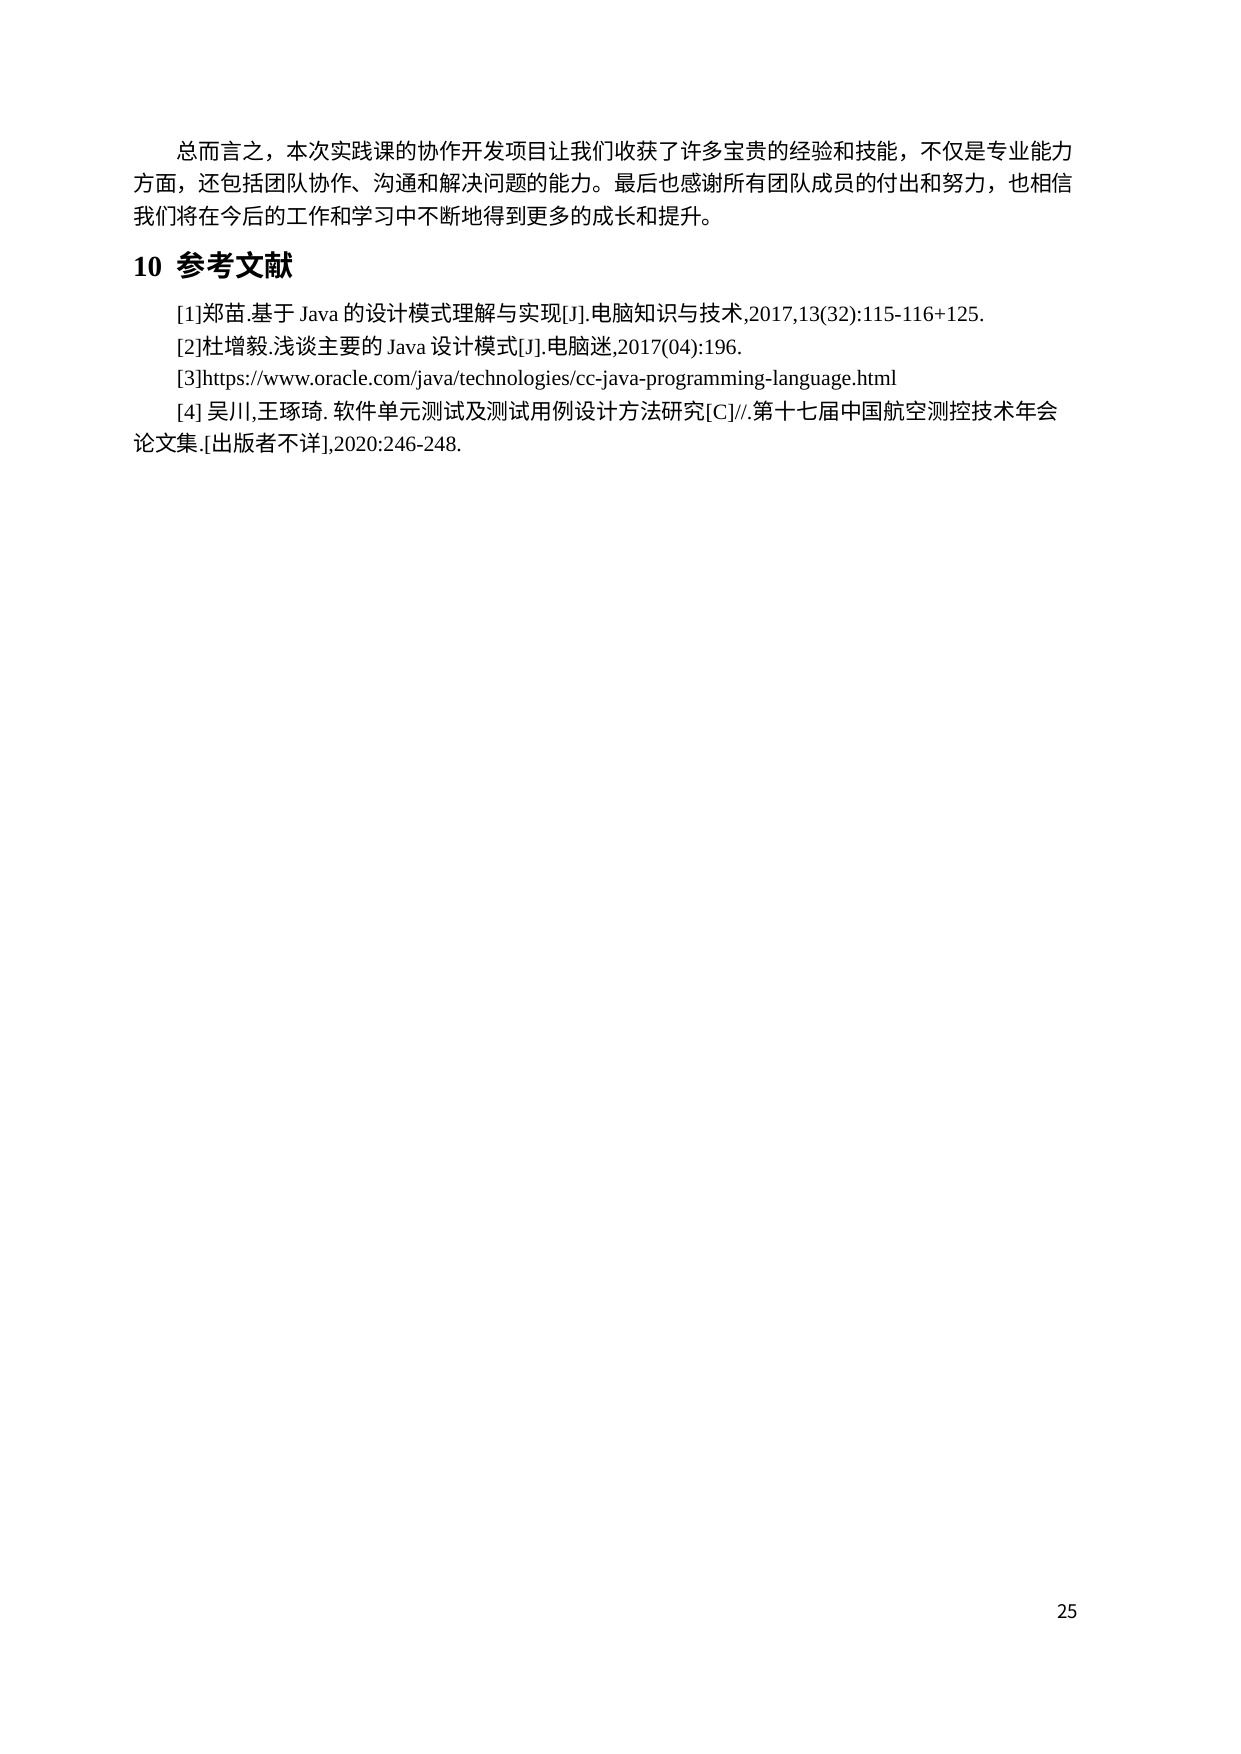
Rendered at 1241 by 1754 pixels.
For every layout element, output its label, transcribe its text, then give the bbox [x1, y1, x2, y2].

text [4] 吴川,王琢琦. 软件单元测试及测试用例设计方法研究[C]//.第十七届中国航空测控技术年会论文集.[出版者不详],2020:246-248. [133, 393, 1078, 458]
text [1]郑苗.基于Java的设计模式理解与实现[J].电脑知识与技术,2017,13(32):115-116+125. [133, 296, 1078, 328]
text [2]杜增毅.浅谈主要的Java设计模式[J].电脑迷,2017(04):196. [133, 328, 1078, 361]
text [3]https://www.oracle.com/java/technologies/cc-java-programming-language.html [133, 361, 1078, 393]
subtitle 10 参考文献 [133, 231, 1078, 296]
text 总而言之，本次实践课的协作开发项目让我们收获了许多宝贵的经验和技能，不仅是专业能力方面，还包括团队协作、沟通和解决问题的能力。最后也感谢所有团队成员的付出和努力，也相信我们将在今后的工作和学习中不断地得到更多的成长和提升。 [133, 133, 1078, 231]
